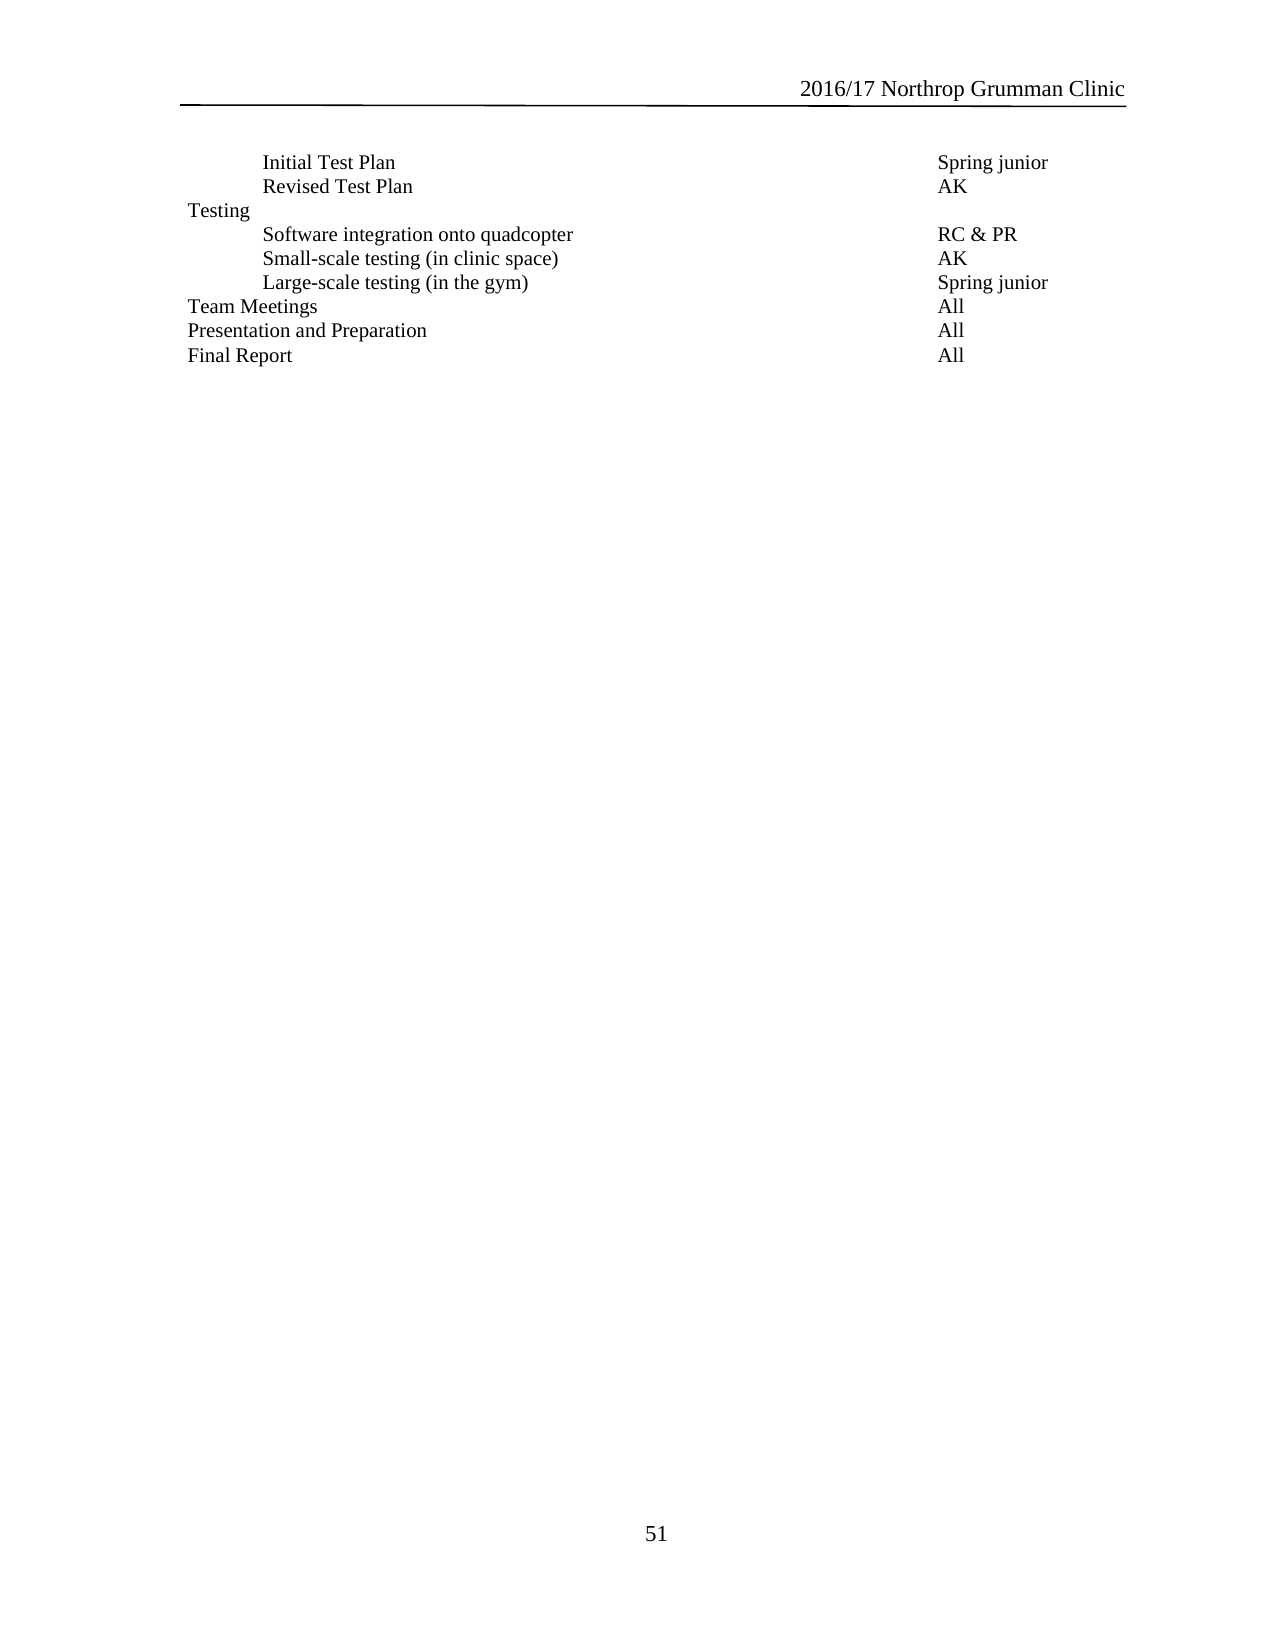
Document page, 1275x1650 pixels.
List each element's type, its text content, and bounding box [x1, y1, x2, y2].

text Small-scale testing (in clinic space) AK [187, 246, 1125, 270]
text Initial Test Plan Spring junior [187, 150, 1125, 174]
text Software integration onto quadcopter RC & PR [187, 222, 1125, 246]
text Large-scale testing (in the gym) Spring junior [187, 270, 1125, 294]
text Final Report All [187, 342, 1125, 367]
text Presentation and Preparation All [187, 318, 1125, 342]
text Revised Test Plan AK [187, 174, 1125, 198]
text Team Meetings All [187, 294, 1125, 318]
text Testing [187, 198, 1125, 222]
